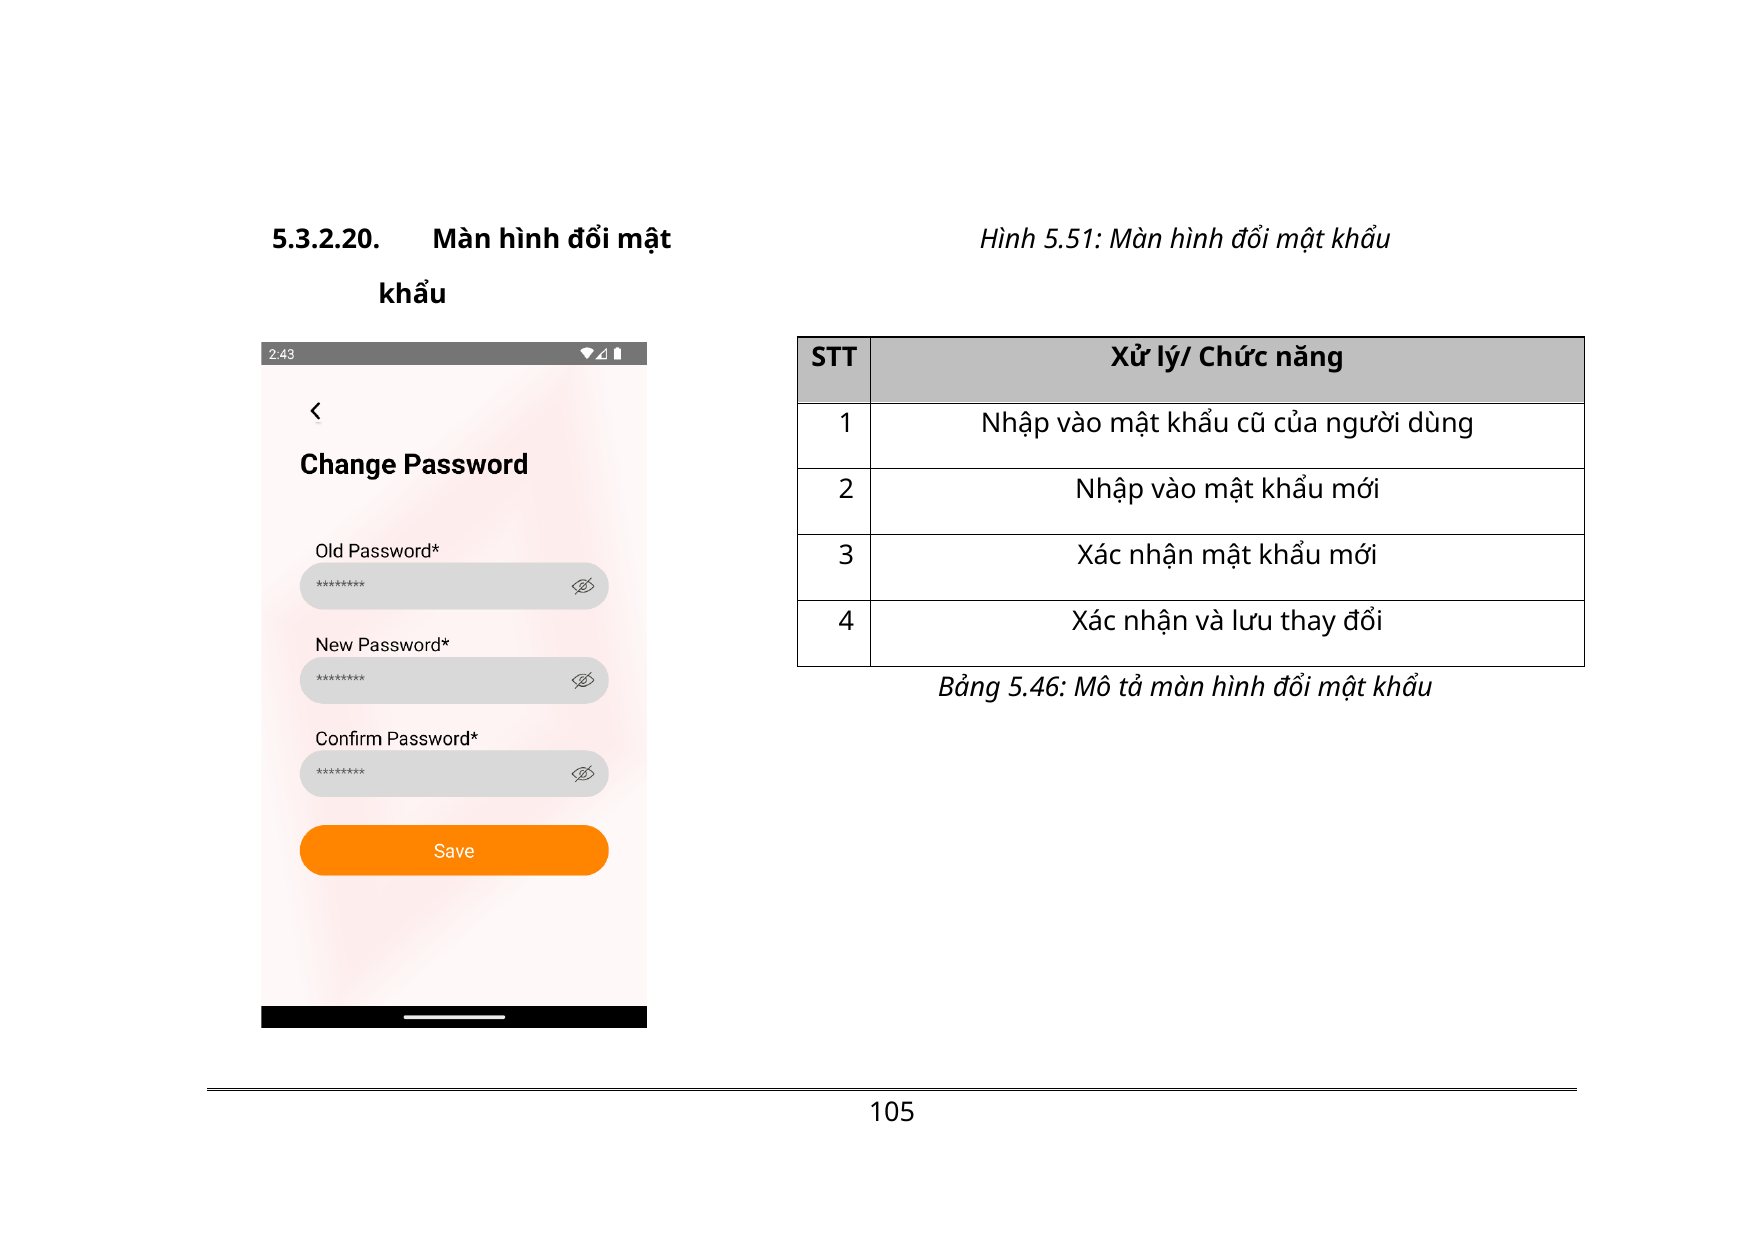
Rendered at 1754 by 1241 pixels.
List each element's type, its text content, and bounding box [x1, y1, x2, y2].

table_cell Xác nhận và lưu thay đổi [871, 601, 1584, 666]
table_cell Nhập vào mật khẩu cũ của người dùng [871, 404, 1584, 468]
table_cell Nhập vào mật khẩu mới [871, 469, 1584, 534]
table_header Xử lý/ Chức năng [871, 338, 1584, 402]
table_cell [798, 535, 870, 600]
table_cell [798, 601, 870, 666]
table_cell [798, 469, 870, 534]
table_cell [798, 404, 870, 468]
table_header STT [798, 338, 870, 402]
table_cell Xác nhận mật khẩu mới [871, 535, 1584, 600]
subtitle Màn hình đổi mật khẩu [272, 219, 702, 311]
picture [261, 342, 647, 1028]
